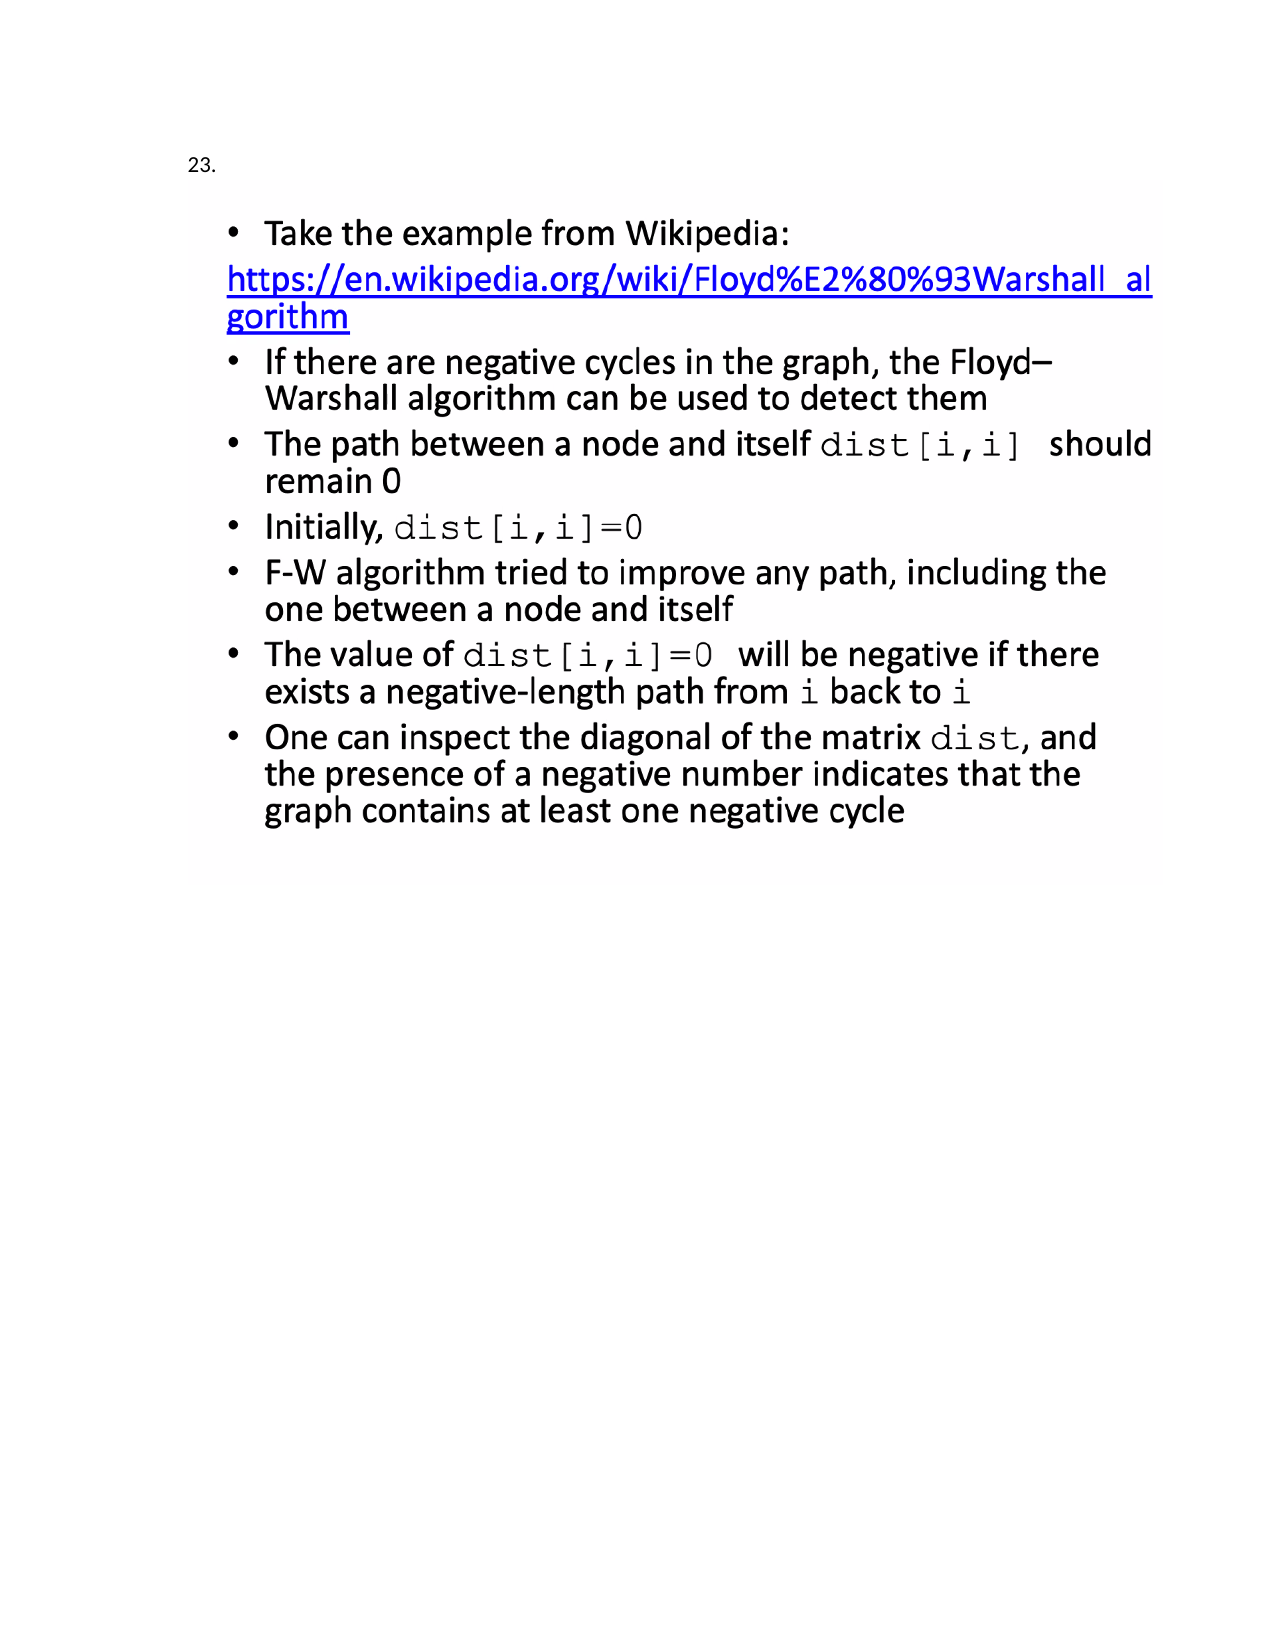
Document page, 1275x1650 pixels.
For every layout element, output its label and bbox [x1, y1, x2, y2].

picture [187, 180, 1163, 885]
